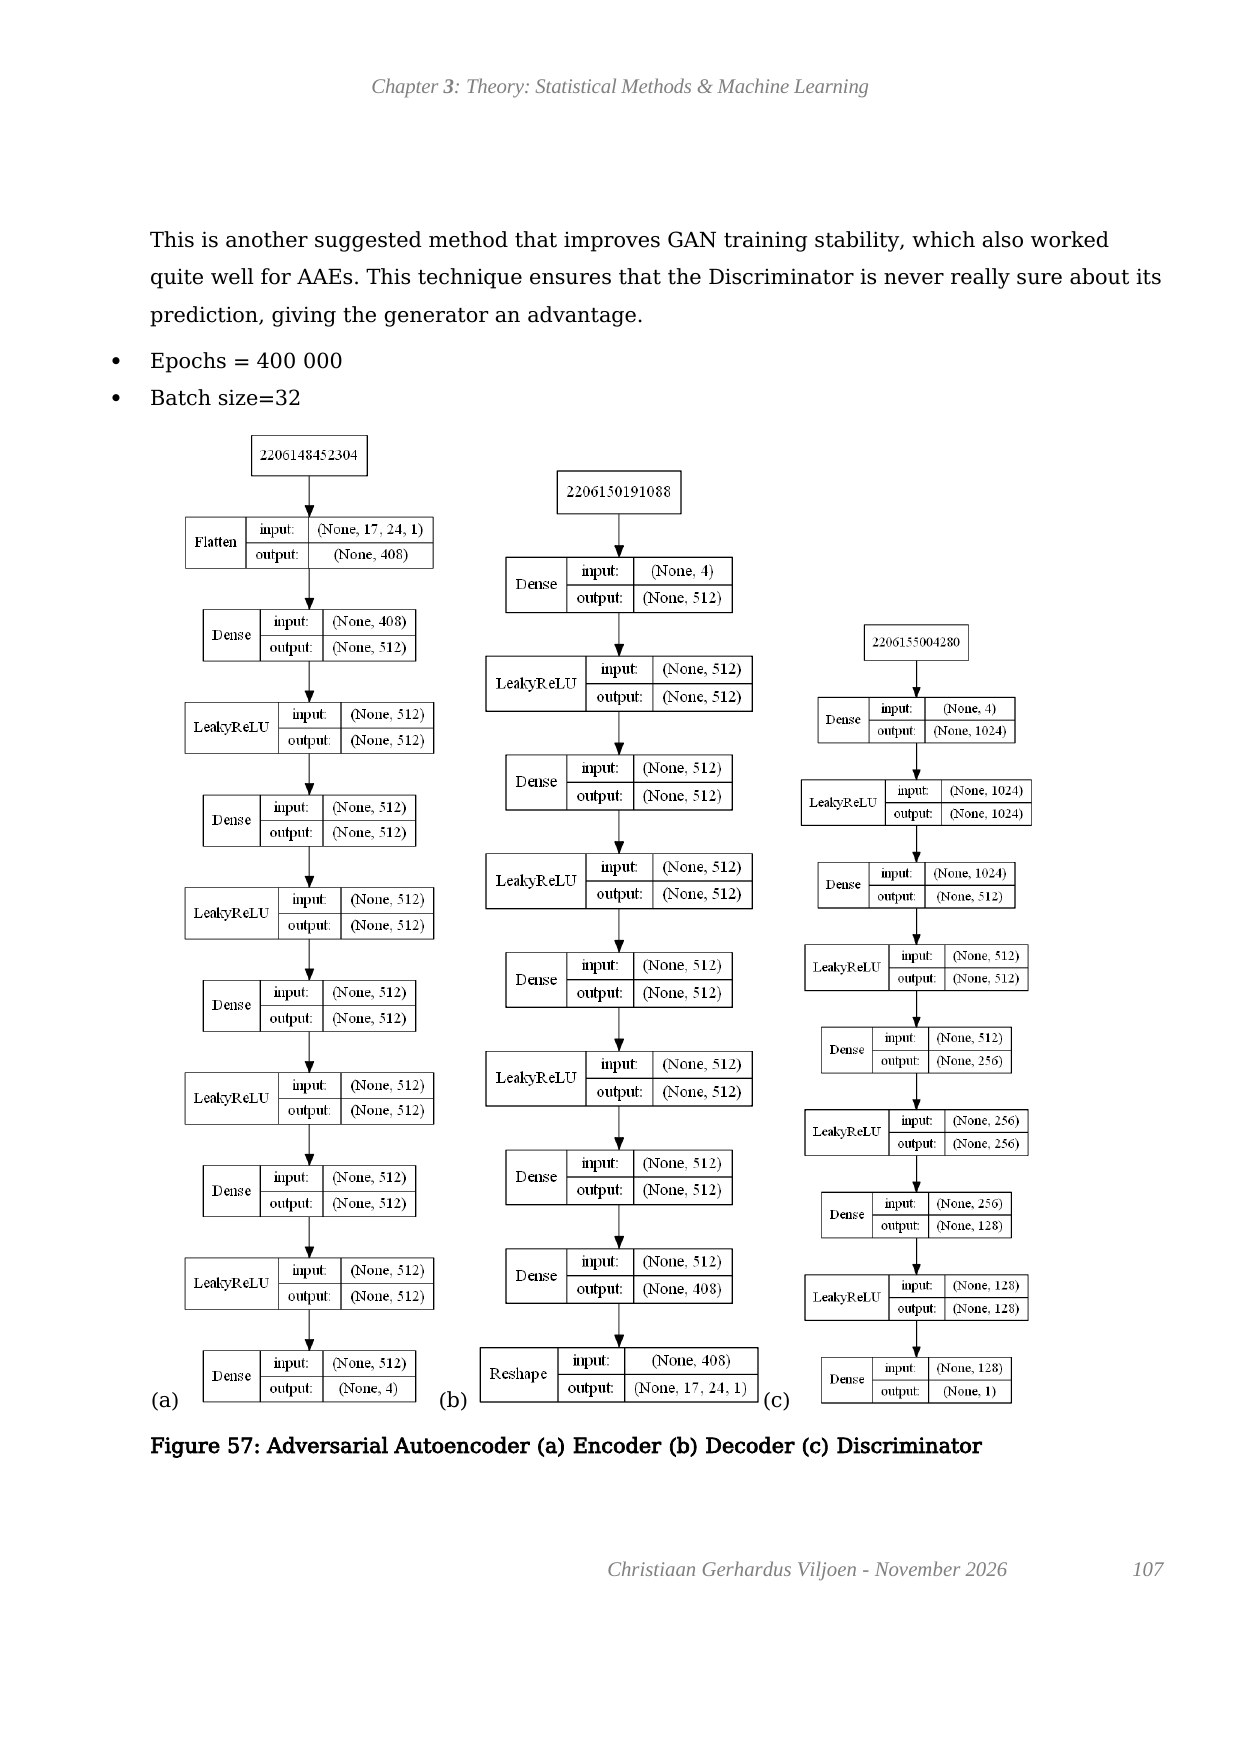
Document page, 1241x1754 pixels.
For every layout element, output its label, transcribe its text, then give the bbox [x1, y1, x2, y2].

picture [475, 465, 762, 1407]
list Batch size=32 [112, 385, 1165, 410]
list Epochs = 400 000 [112, 347, 1165, 372]
picture [797, 620, 1034, 1407]
text Figure 57: Adversarial Autoencoder (a) Encoder (b) Decoder (c) Discriminator [150, 1432, 1165, 1457]
picture [180, 431, 438, 1407]
text This is another suggested method that improves GAN training stability, which also worked quite well for AAEs. This technique ensures that the Discriminator is never really sure about its prediction, giving the generator an advantage. [150, 227, 1165, 327]
